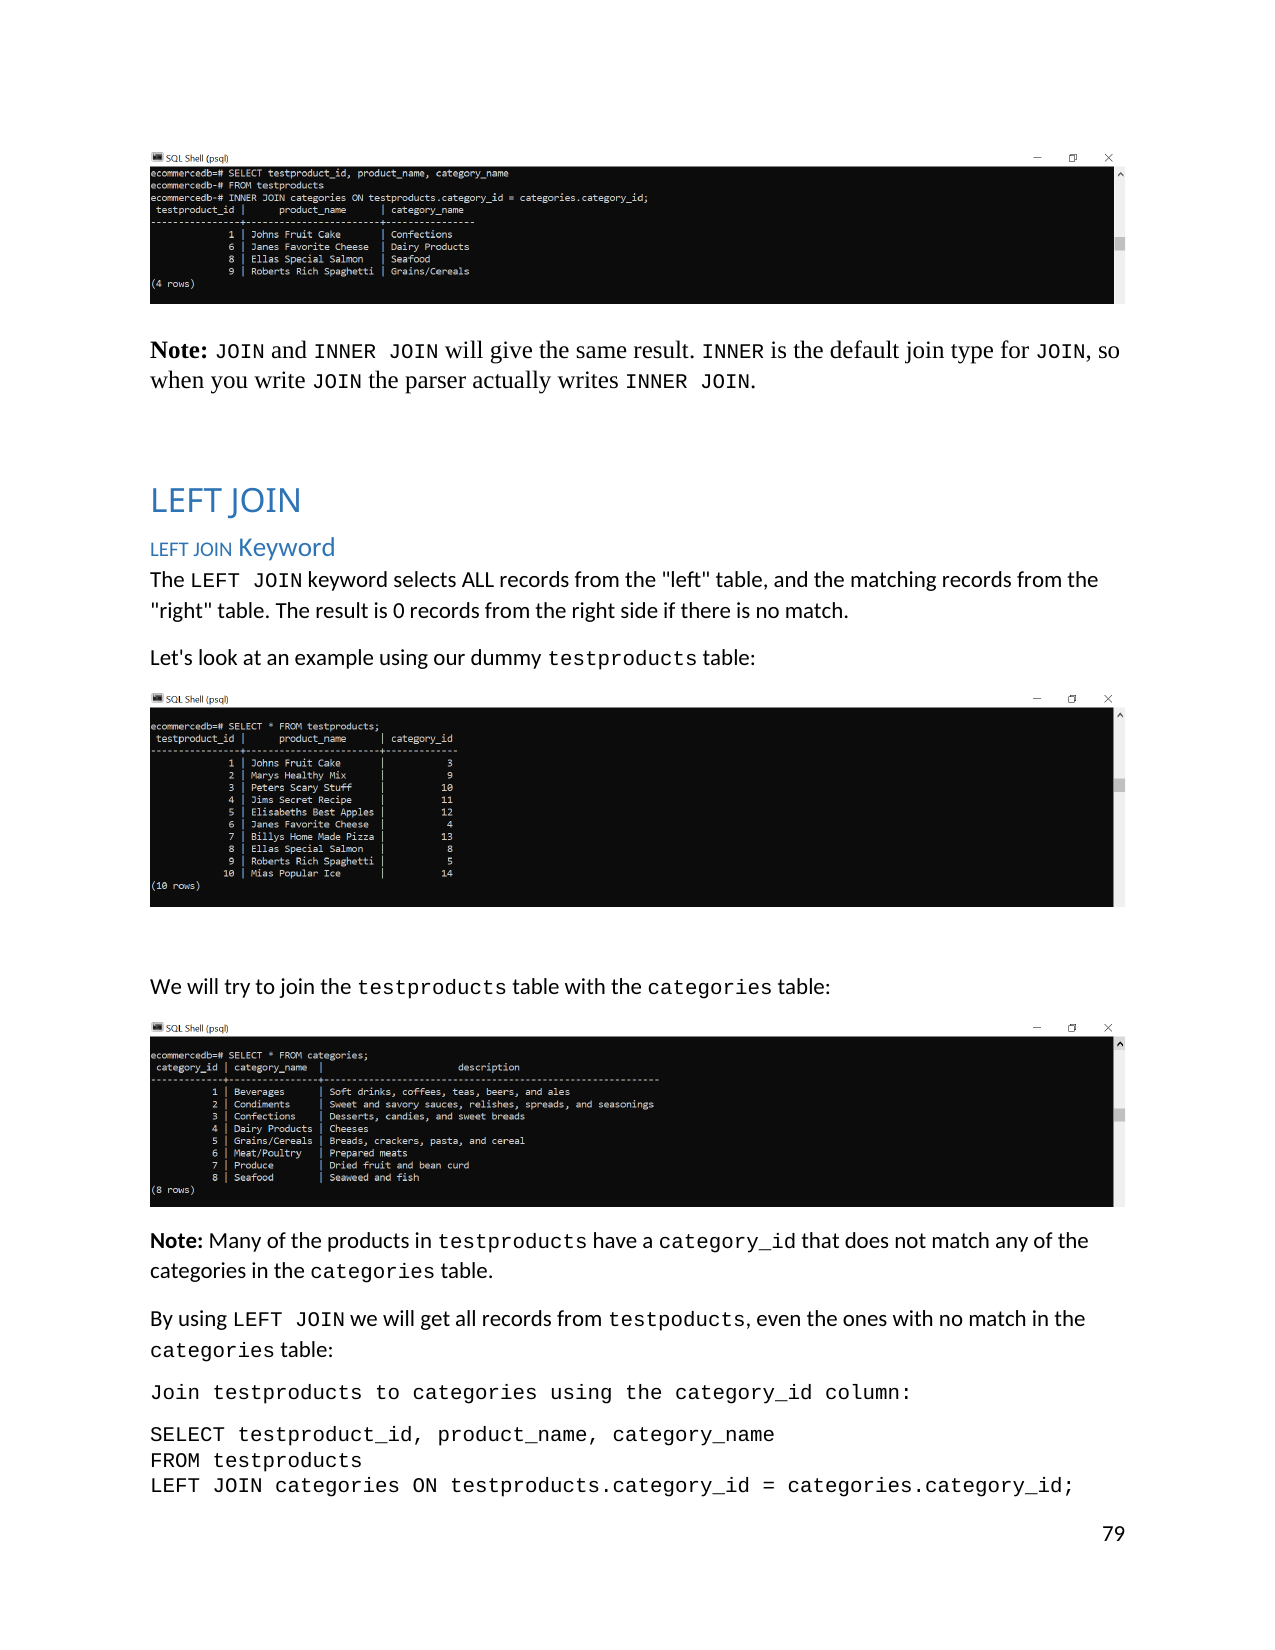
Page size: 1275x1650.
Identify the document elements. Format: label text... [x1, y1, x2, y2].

picture [150, 1019, 1125, 1207]
text Let's look at an example using our dummy testproducts table: [150, 643, 1125, 672]
text SELECT testproduct_id, product_name, category_name FROM testproducts LEFT JOIN categories ON testproducts.category_id = categories.category_id; [150, 1424, 1125, 1499]
subtitle LEFT JOIN Keyword [150, 530, 1125, 563]
text We will try to join the testproducts table with the categories table: [150, 972, 1125, 1001]
text Note: JOIN and INNER JOIN will give the same result. INNER is the default join type for JOIN, so when you write JOIN the parser actually writes INNER JOIN. [150, 335, 1125, 394]
picture [150, 150, 1125, 304]
text Join testproducts to categories using the category_id column: [150, 1382, 1125, 1406]
subtitle LEFT JOIN [150, 477, 1125, 522]
picture [150, 690, 1125, 907]
text Note: Many of the products in testproducts have a category_id that does not match any of the categories in the categories table. [150, 1226, 1125, 1285]
text The LEFT JOIN keyword selects ALL records from the "left" table, and the matching records from the "right" table. The result is 0 records from the right side if there is no match. [150, 565, 1125, 624]
text By using LEFT JOIN we will get all records from testpoducts, even the ones with no match in the categories table: [150, 1304, 1125, 1363]
